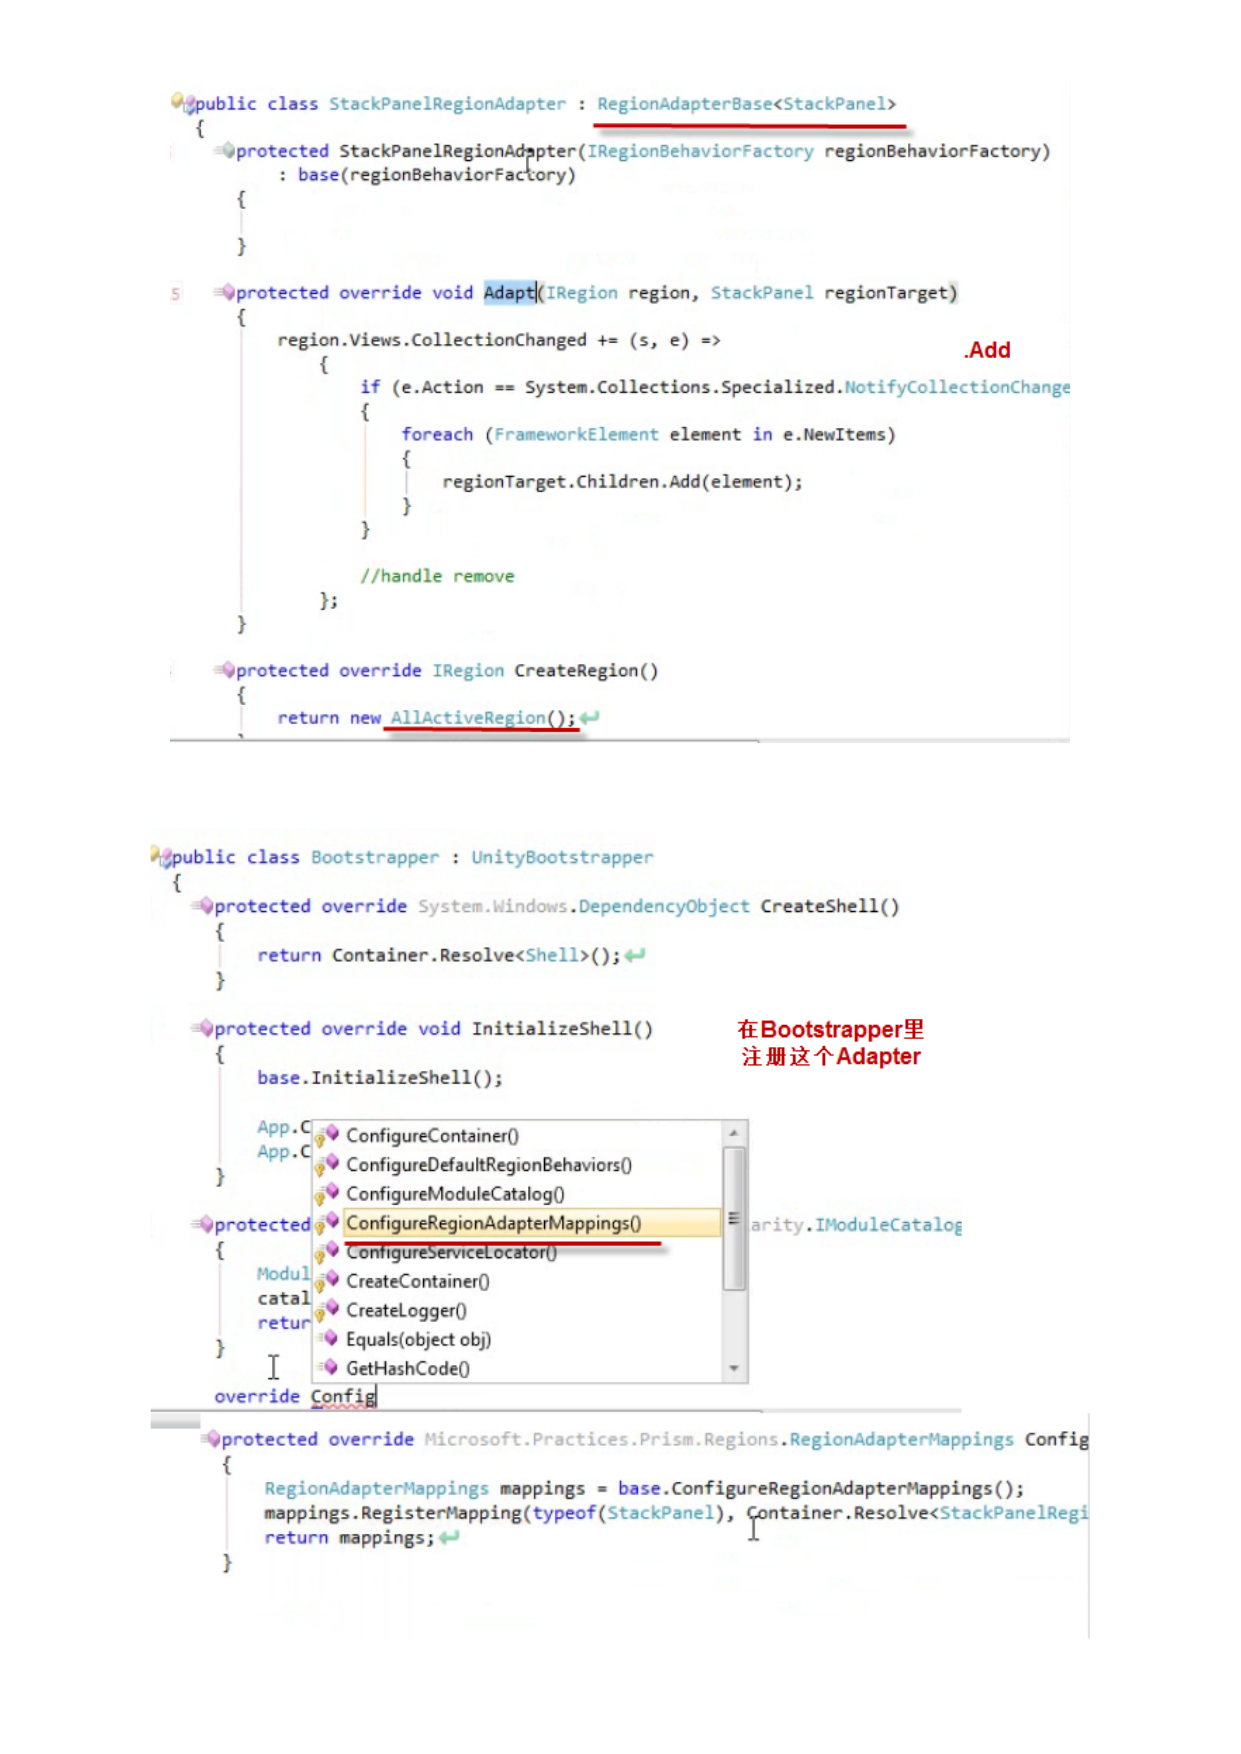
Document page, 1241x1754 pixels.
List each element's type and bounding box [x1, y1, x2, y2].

picture [150, 828, 1090, 1654]
picture [170, 80, 1071, 743]
